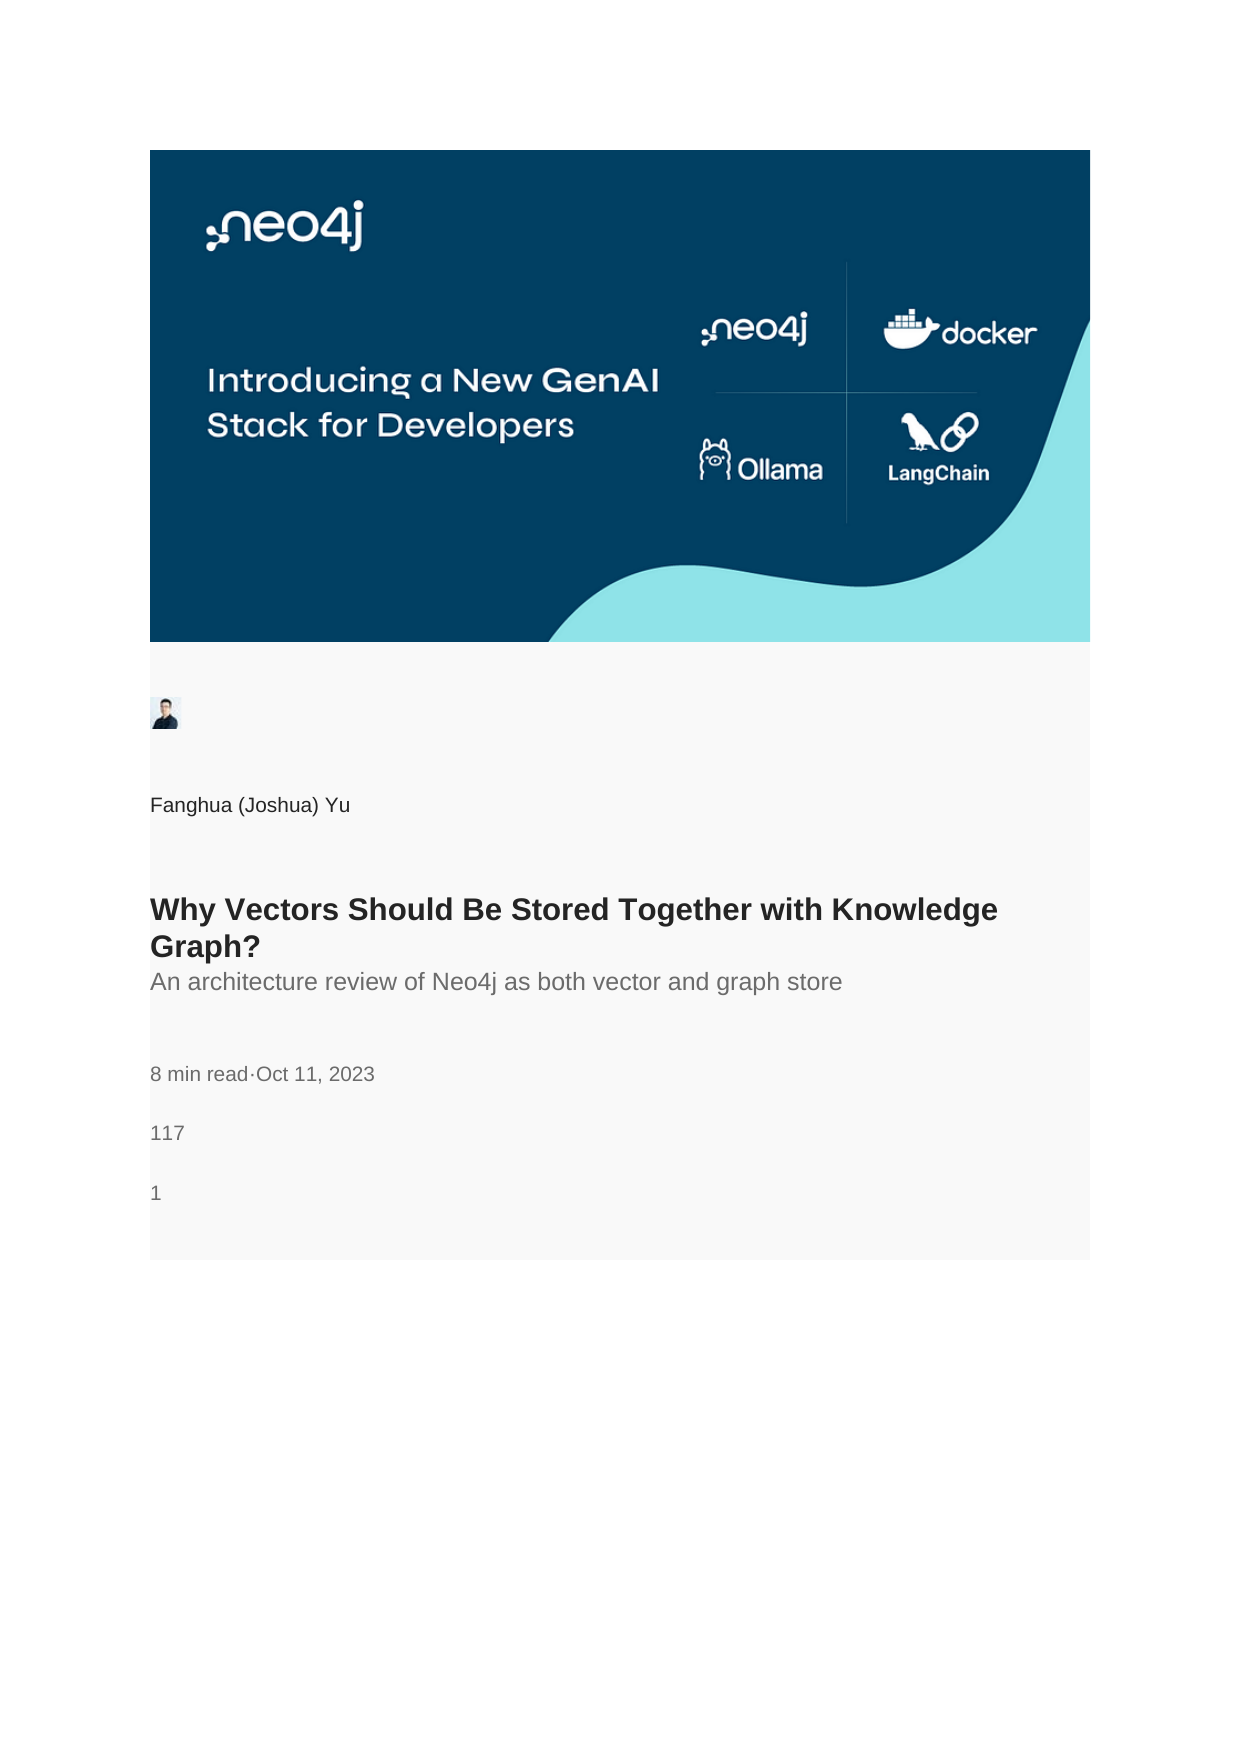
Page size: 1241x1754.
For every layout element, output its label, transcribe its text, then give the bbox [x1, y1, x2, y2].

text Fanghua (Joshua) Yu [150, 785, 1090, 816]
text 8 min read·Oct 11, 2023 [150, 1054, 1090, 1086]
picture [150, 150, 1091, 642]
text 117 [150, 1114, 1090, 1145]
text 1 [150, 1173, 1090, 1204]
text An architecture review of Neo4j as both vector and graph store [150, 964, 1090, 995]
picture [150, 697, 182, 729]
text Why Vectors Should Be Stored Together with Knowledge Graph? [150, 889, 1090, 964]
